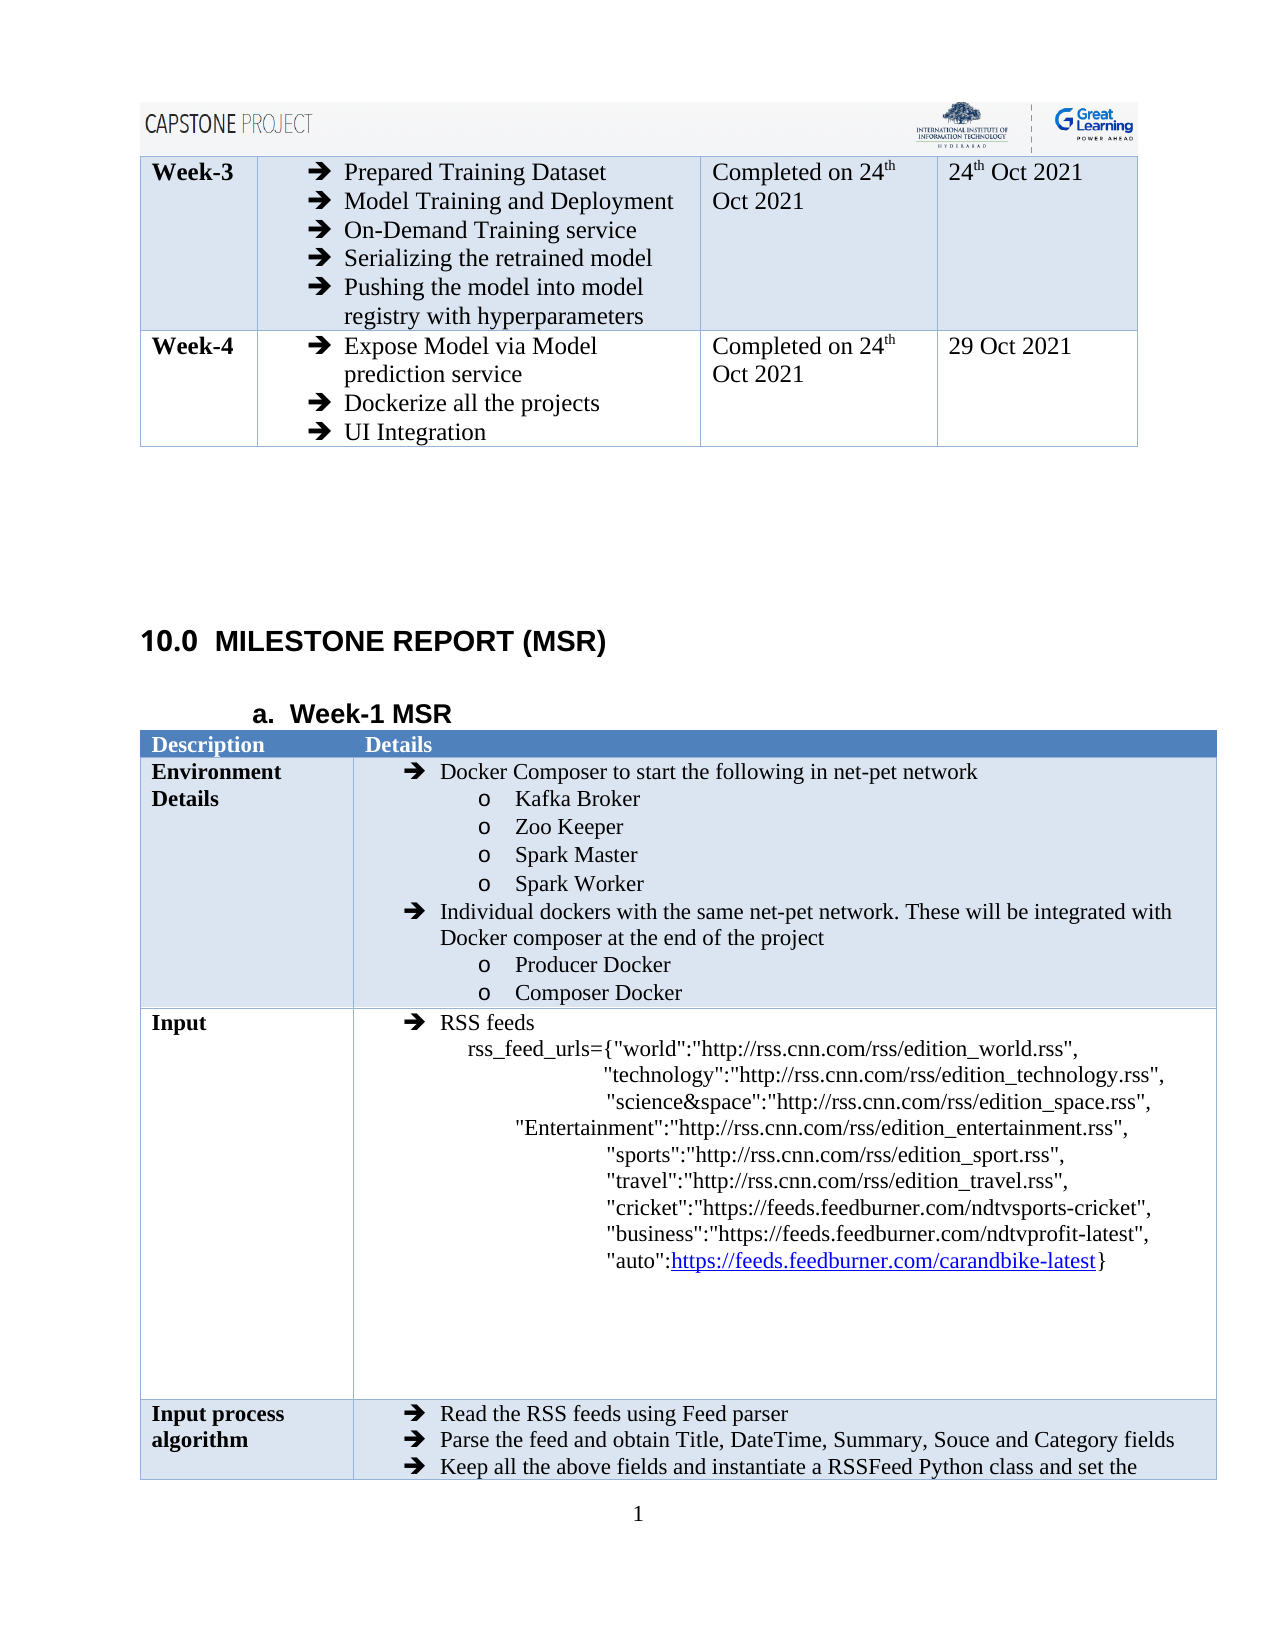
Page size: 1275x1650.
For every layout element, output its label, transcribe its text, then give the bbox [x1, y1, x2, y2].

table_cell Week-3 [141, 157, 257, 330]
table_header Details [354, 731, 1216, 757]
table_cell Input [141, 1009, 353, 1399]
table_cell Week-4 [141, 331, 257, 446]
table_cell Prepared Training Dataset Model Training and Deployment On-Demand Training service Serializing the retrained model Pushing the model into model registry with hyperparameters [258, 157, 700, 330]
table_cell Expose Model via Model prediction service Dockerize all the projects UI Integration [258, 331, 700, 446]
table_cell 24th Oct 2021 [938, 157, 1137, 330]
subtitle MILESTONE REPORT (MSR) [139, 620, 1137, 660]
subtitle Week-1 MSR [252, 698, 1137, 730]
table_cell RSS feeds rss_feed_urls={"world":"http://rss.cnn.com/rss/edition_world.rss", "technology":"http://rss.cnn.com/rss/edition_technology.rss", "science&space":"http://rss.cnn.com/rss/edition_space.rss", "Entertainment":"http://rss.cnn.com/rss/edition_entertainment.rss", "sports":"http://rss.cnn.com/rss/edition_sport.rss", "travel":"http://rss.cnn.com/rss/edition_travel.rss", "cricket":"https://feeds.feedburner.com/ndtvsports-cricket", "business":"https://feeds.feedburner.com/ndtvprofit-latest", "auto":https://feeds.feedburner.com/carandbike-latest} [354, 1009, 1216, 1399]
picture [140, 102, 1138, 155]
table_cell Completed on 24th Oct 2021 [701, 157, 937, 330]
table_cell 29 Oct 2021 [938, 331, 1137, 446]
table_cell Input process algorithm [141, 1400, 353, 1479]
table_cell Environment Details [141, 758, 353, 1007]
table_cell Completed on 24th Oct 2021 [701, 331, 937, 446]
table_header Description [141, 731, 353, 757]
table_cell Docker Composer to start the following in net-pet network Kafka Broker Zoo Keeper Spark Master Spark Worker Individual dockers with the same net-pet network. These will be integrated with Docker composer at the end of the project Producer Docker Composer Docker [354, 758, 1216, 1007]
